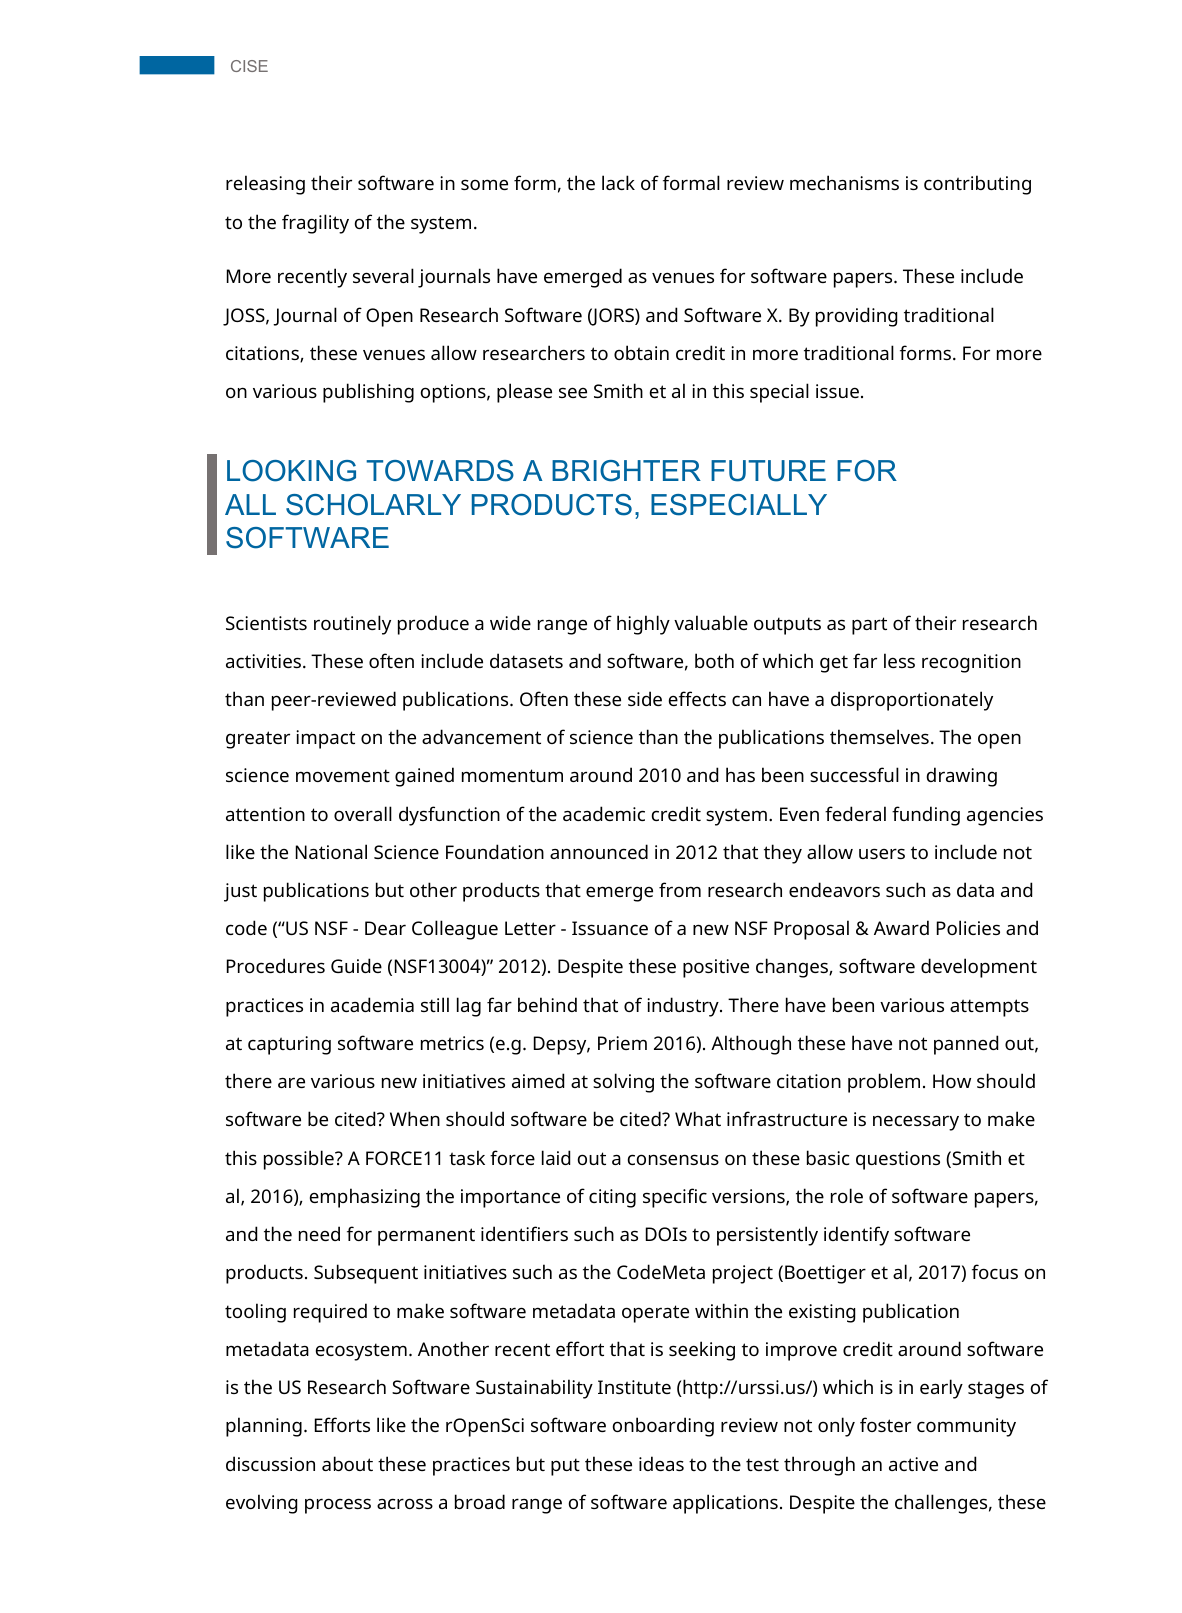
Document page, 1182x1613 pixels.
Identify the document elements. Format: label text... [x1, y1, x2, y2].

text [225, 171, 1049, 234]
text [225, 610, 1049, 1514]
title Looking towards a brighter future for all scholarly products, especially software [217, 454, 955, 555]
text More recently several journals have emerged as venues for software papers. These include JOSS, Journal of Open Research Software (JORS) and Software X. By providing traditional citations, these venues allow researchers to obtain credit in more traditional forms. For more on various publishing options, please see Smith et al in this special issue. [225, 264, 1049, 404]
